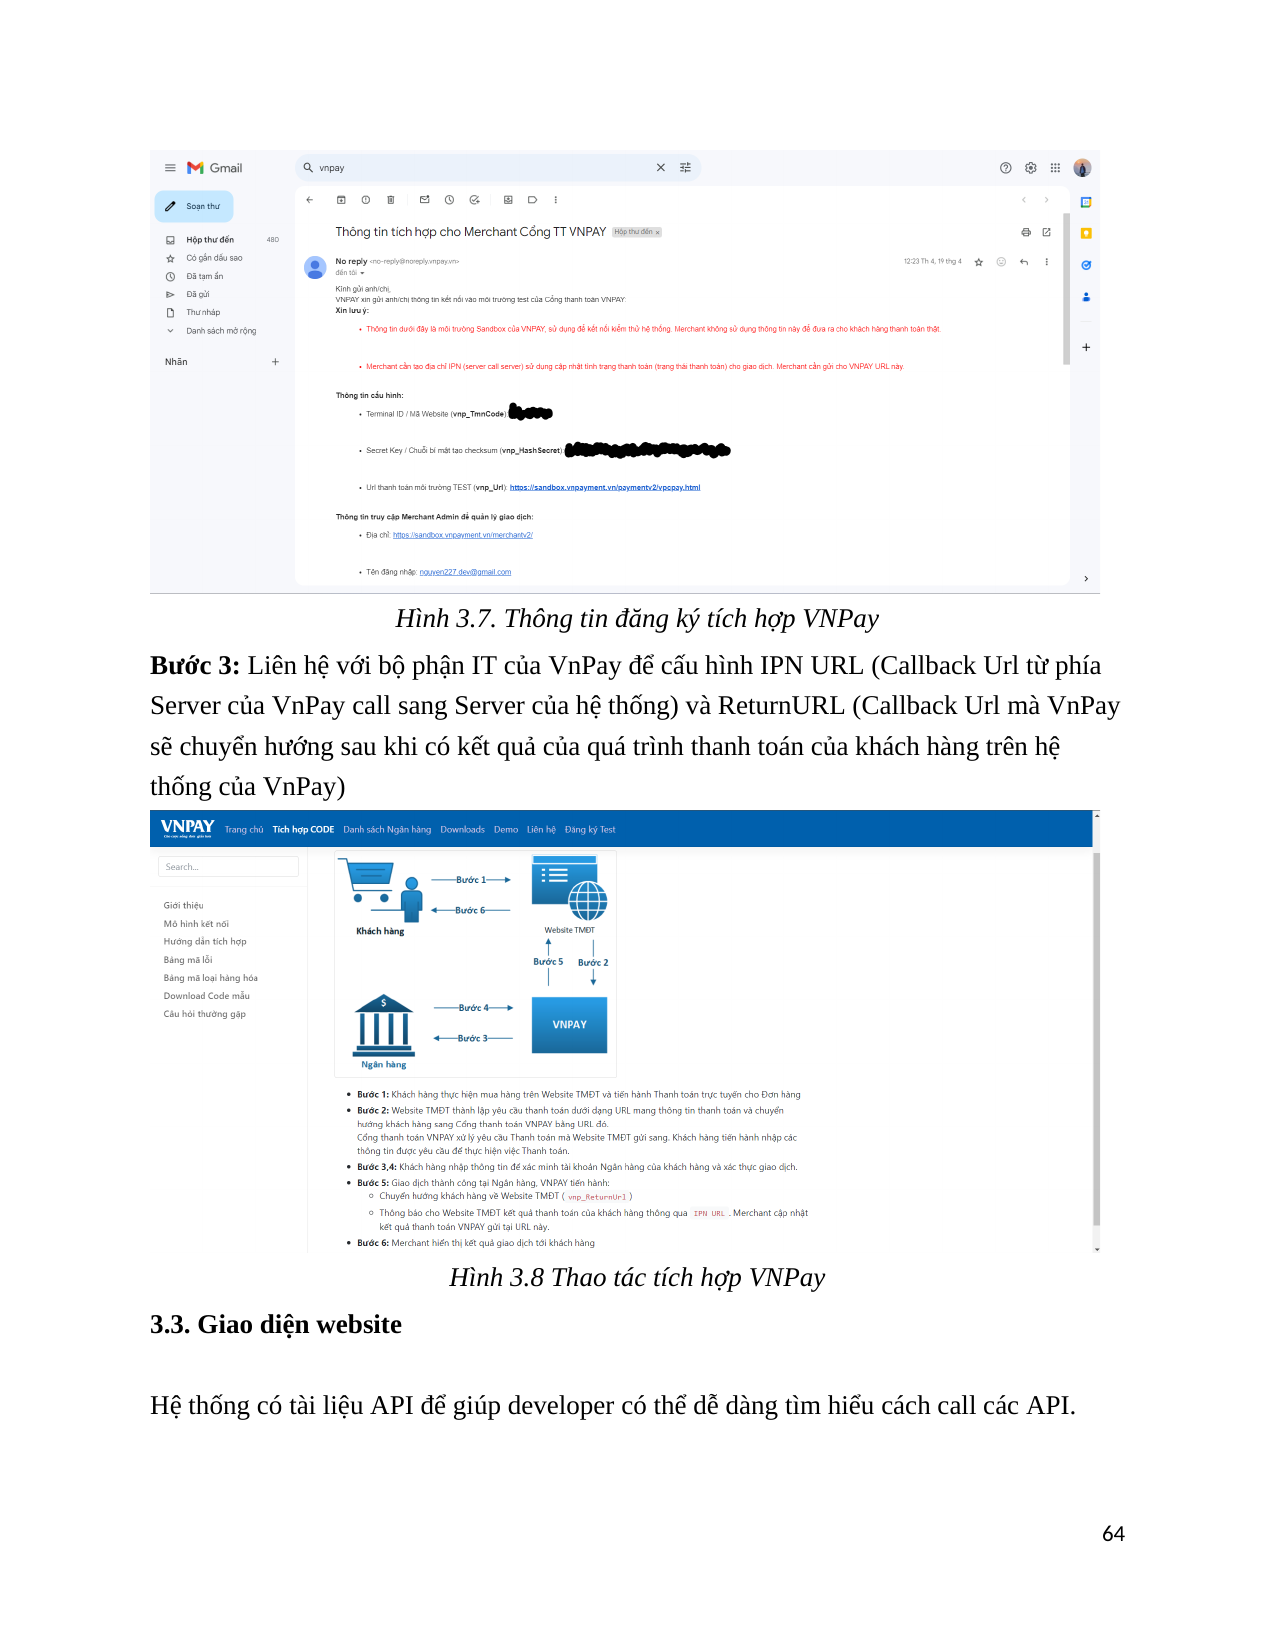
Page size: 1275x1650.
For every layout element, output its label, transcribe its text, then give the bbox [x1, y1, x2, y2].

picture [150, 150, 1100, 594]
subtitle 3.3. Giao diện website [150, 1308, 1125, 1339]
text Bước 3: Liên hệ với bộ phận IT của VnPay để cấu hình IPN URL (Callback Url từ phía Server của VnPay call sang Server của hệ thống) và ReturnURL (Callback Url mà VnPay sẽ chuyển hướng sau khi có kết quả của quá trình thanh toán của khách hàng trên hệ thống của VnPay) [150, 649, 1125, 801]
text Hình 3.7. Thông tin đăng ký tích hợp VNPay [151, 602, 1122, 633]
picture [150, 810, 1100, 1253]
text Hình 3.8 Thao tác tích hợp VNPay [151, 1261, 1122, 1292]
text Hệ thống có tài liệu API để giúp developer có thể dễ dàng tìm hiểu cách call các API. [150, 1389, 1125, 1420]
